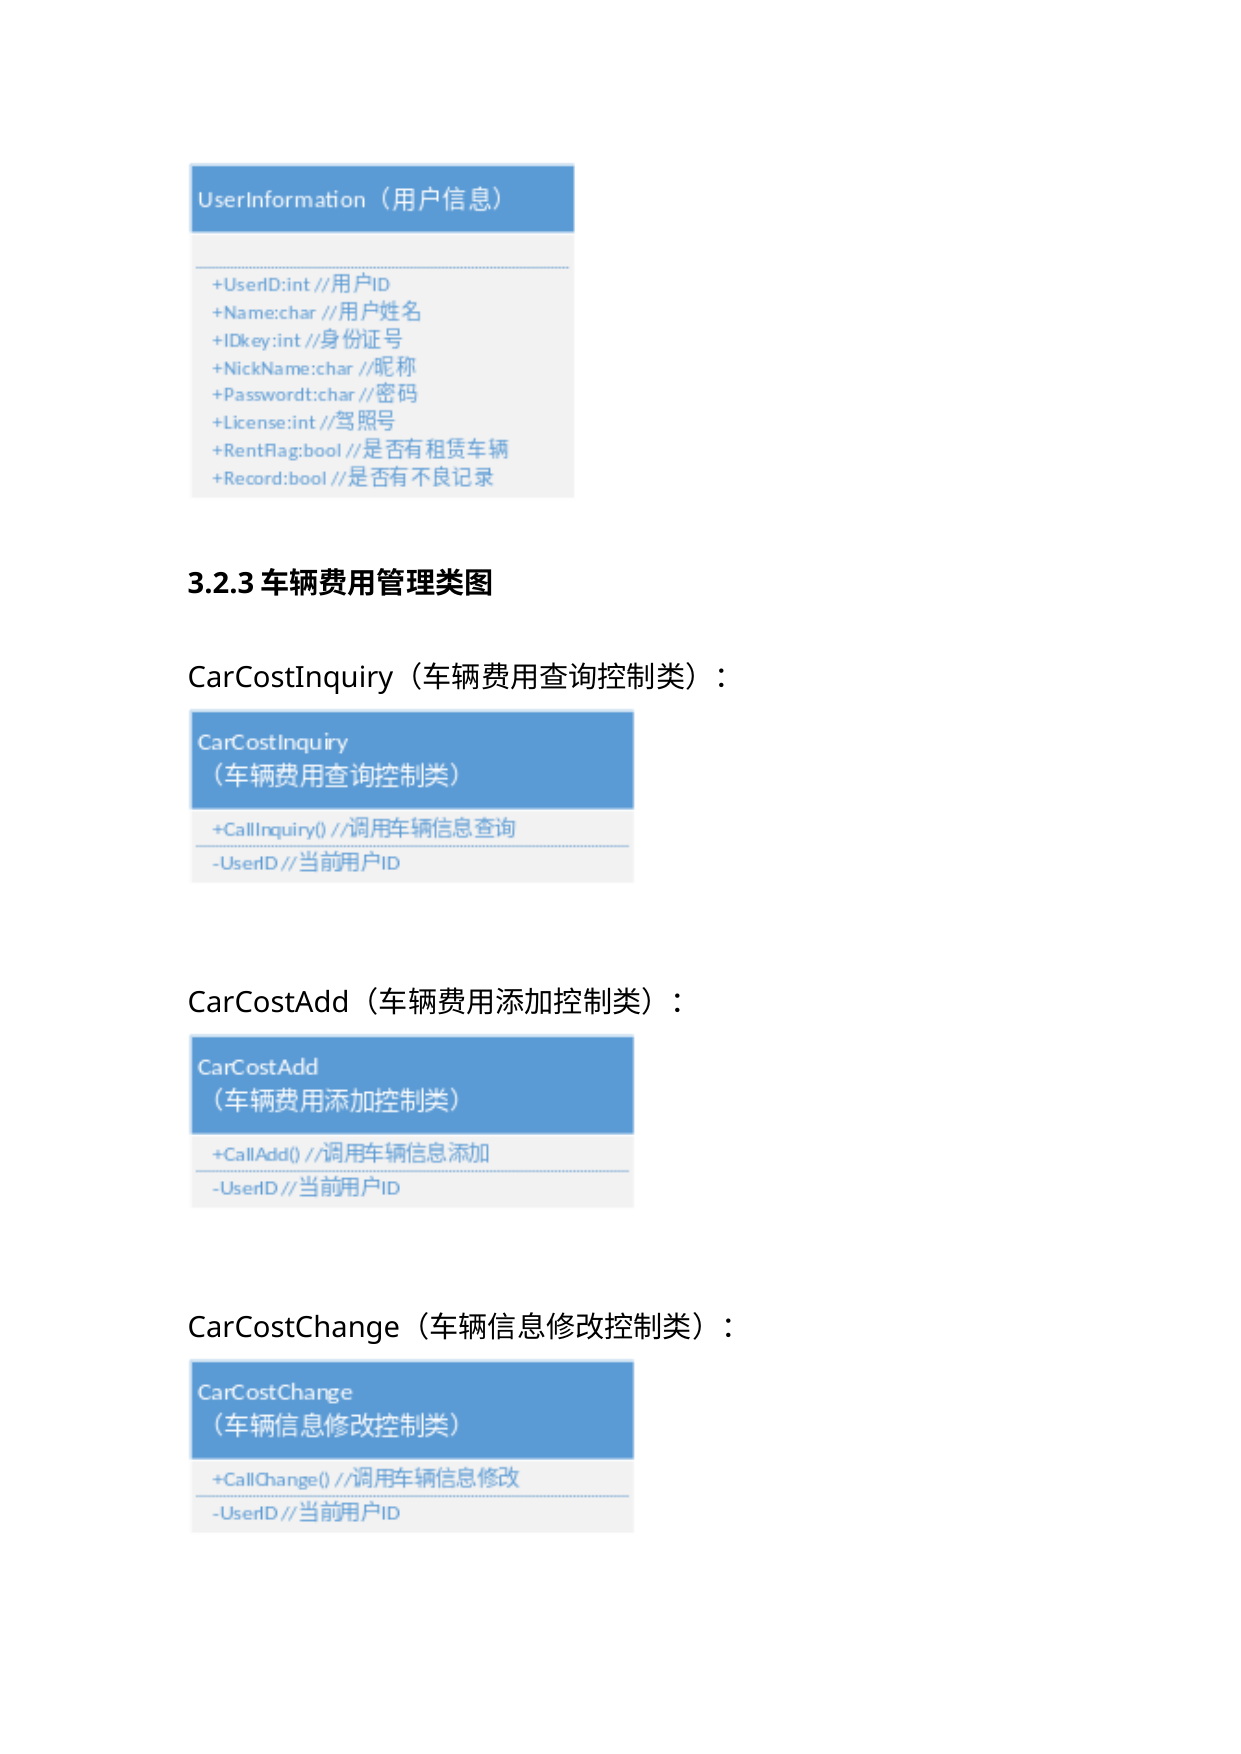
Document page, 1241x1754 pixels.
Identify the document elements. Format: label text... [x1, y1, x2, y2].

text CarCostAdd（车辆费用添加控制类）： [187, 968, 1053, 1033]
subtitle 3.2.3车辆费用管理类图 [187, 549, 1053, 614]
text CarCostInquiry（车辆费用查询控制类）： [187, 643, 1053, 708]
text CarCostChange（车辆信息修改控制类）： [187, 1293, 1053, 1358]
